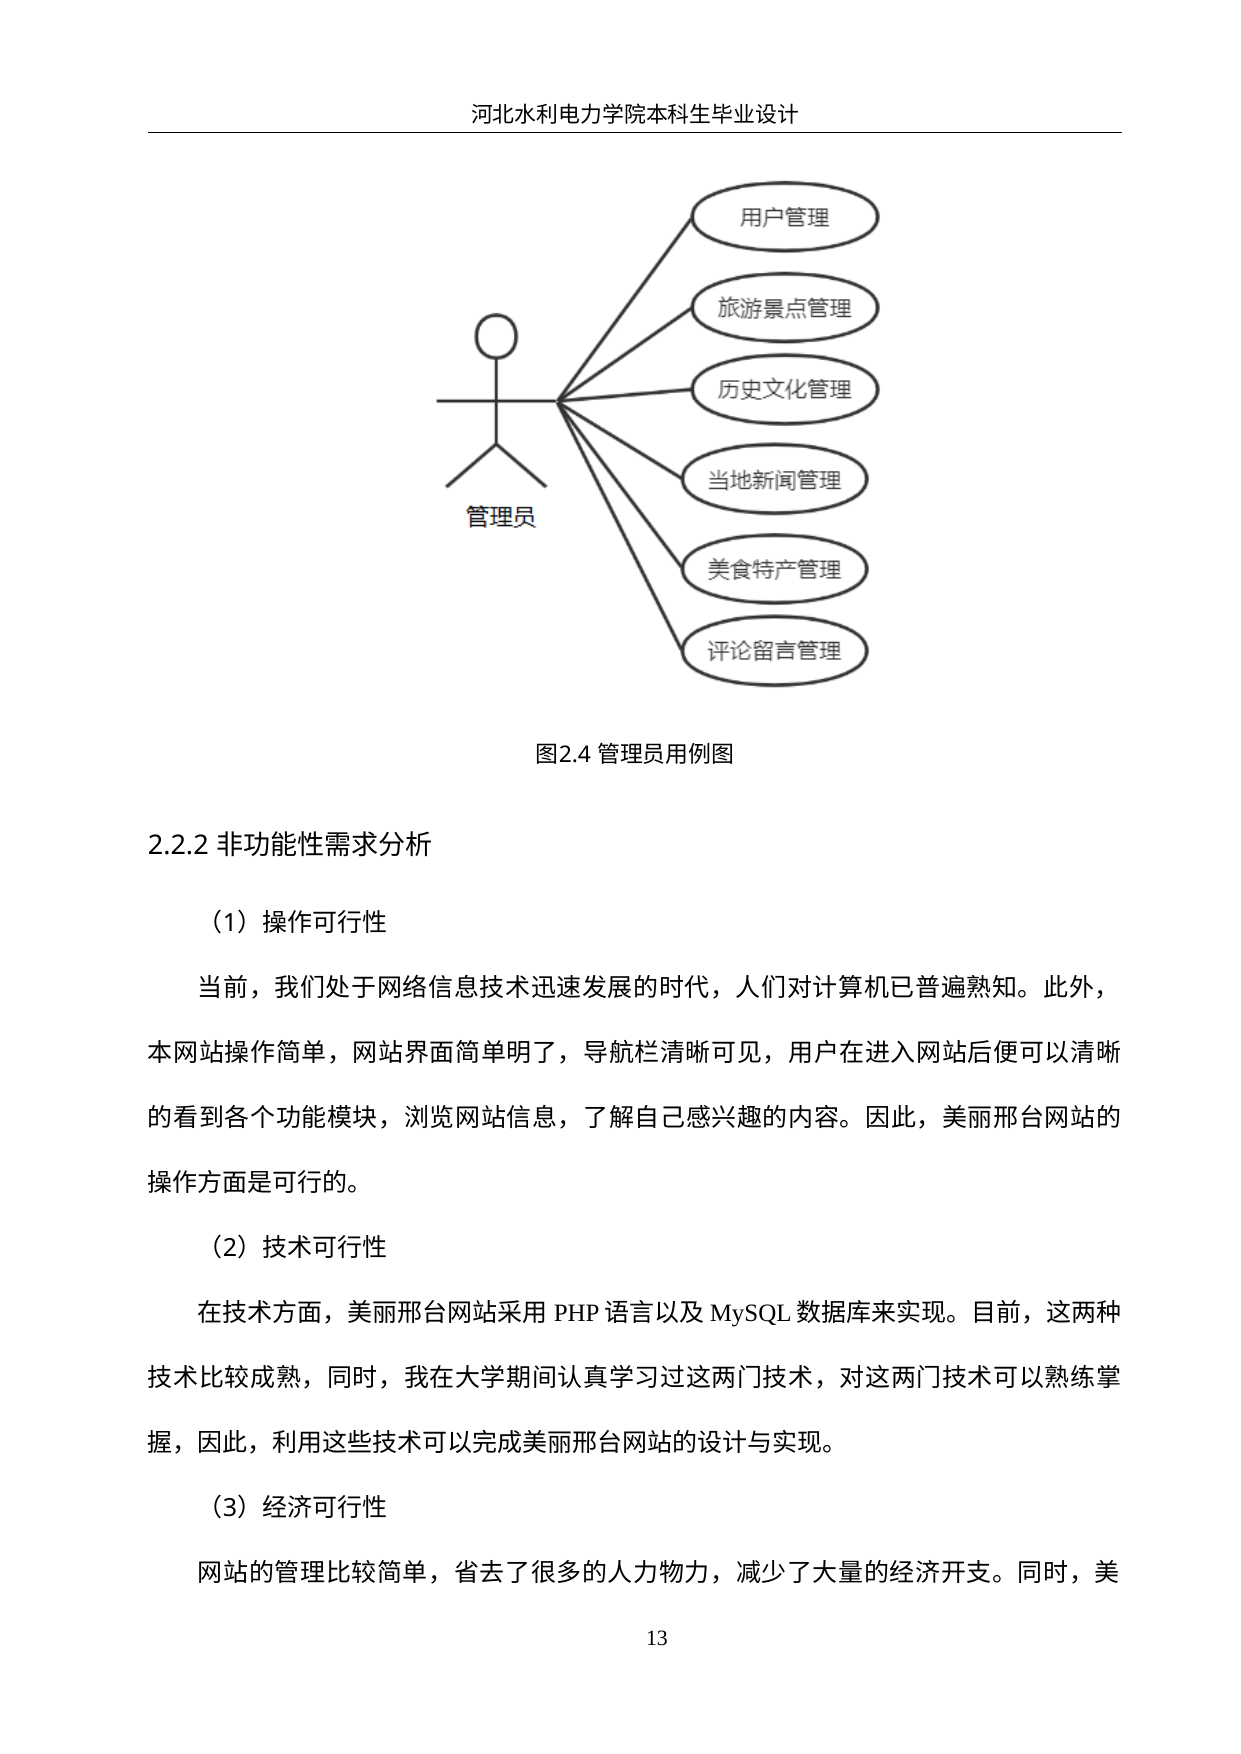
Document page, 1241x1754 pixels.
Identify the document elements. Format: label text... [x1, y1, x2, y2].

text （3）经济可行性 [148, 1473, 1122, 1538]
text （2）技术可行性 [148, 1213, 1122, 1278]
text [148, 1538, 1122, 1603]
text 图2.4 管理员用例图 [148, 720, 1122, 785]
text 在技术方面，美丽邢台网站采用PHP语言以及MySQL数据库来实现。目前，这两种技术比较成熟，同时，我在大学期间认真学习过这两门技术，对这两门技术可以熟练掌握，因此，利用这些技术可以完成美丽邢台网站的设计与实现。 [148, 1278, 1122, 1473]
picture [436, 155, 884, 697]
text （1）操作可行性 [148, 888, 1122, 953]
subtitle 非功能性需求分析 [148, 810, 1122, 875]
text 当前，我们处于网络信息技术迅速发展的时代，人们对计算机已普遍熟知。此外，本网站操作简单，网站界面简单明了，导航栏清晰可见，用户在进入网站后便可以清晰的看到各个功能模块，浏览网站信息，了解自己感兴趣的内容。因此，美丽邢台网站的操作方面是可行的。 [148, 953, 1122, 1213]
